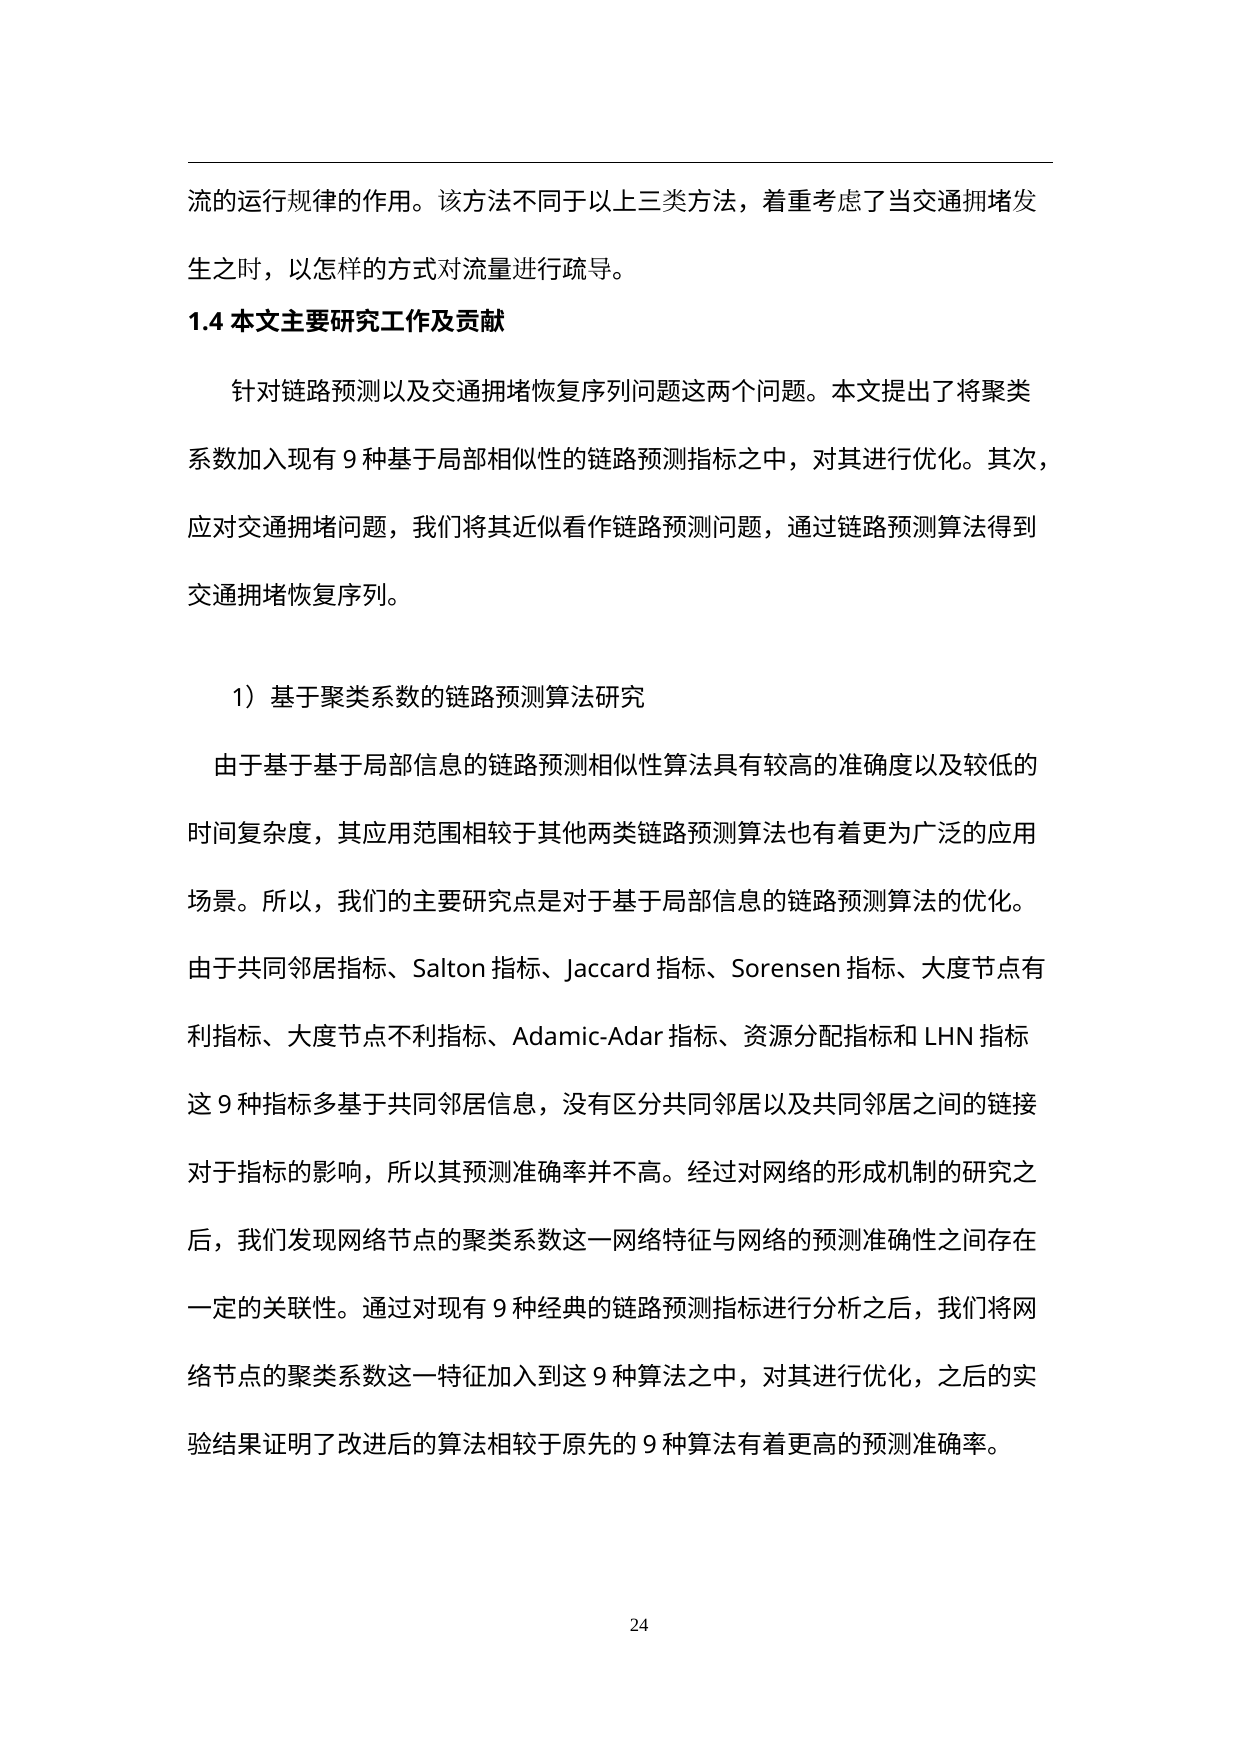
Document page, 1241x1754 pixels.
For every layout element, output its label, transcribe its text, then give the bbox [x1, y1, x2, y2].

subtitle 1.4 本文主要研究工作及贡献 [187, 301, 1053, 338]
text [187, 166, 1053, 301]
text 针对链路预测以及交通拥堵恢复序列问题这两个问题。本文提出了将聚类系数加入现有9种基于局部相似性的链路预测指标之中，对其进行优化。其次，应对交通拥堵问题，我们将其近似看作链路预测问题，通过链路预测算法得到交通拥堵恢复序列。 [187, 356, 1053, 627]
text 由于基于基于局部信息的链路预测相似性算法具有较高的准确度以及较低的时间复杂度，其应用范围相较于其他两类链路预测算法也有着更为广泛的应用场景。所以，我们的主要研究点是对于基于局部信息的链路预测算法的优化。由于共同邻居指标、Salton指标、Jaccard指标、Sorensen指标、大度节点有利指标、大度节点不利指标、Adamic-Adar指标、资源分配指标和LHN指标这9种指标多基于共同邻居信息，没有区分共同邻居以及共同邻居之间的链接对于指标的影响，所以其预测准确率并不高。经过对网络的形成机制的研究之后，我们发现网络节点的聚类系数这一网络特征与网络的预测准确性之间存在一定的关联性。通过对现有9种经典的链路预测指标进行分析之后，我们将网络节点的聚类系数这一特征加入到这9种算法之中，对其进行优化，之后的实验结果证明了改进后的算法相较于原先的9种算法有着更高的预测准确率。 [187, 729, 1053, 1476]
text 1）基于聚类系数的链路预测算法研究 [187, 661, 1053, 729]
